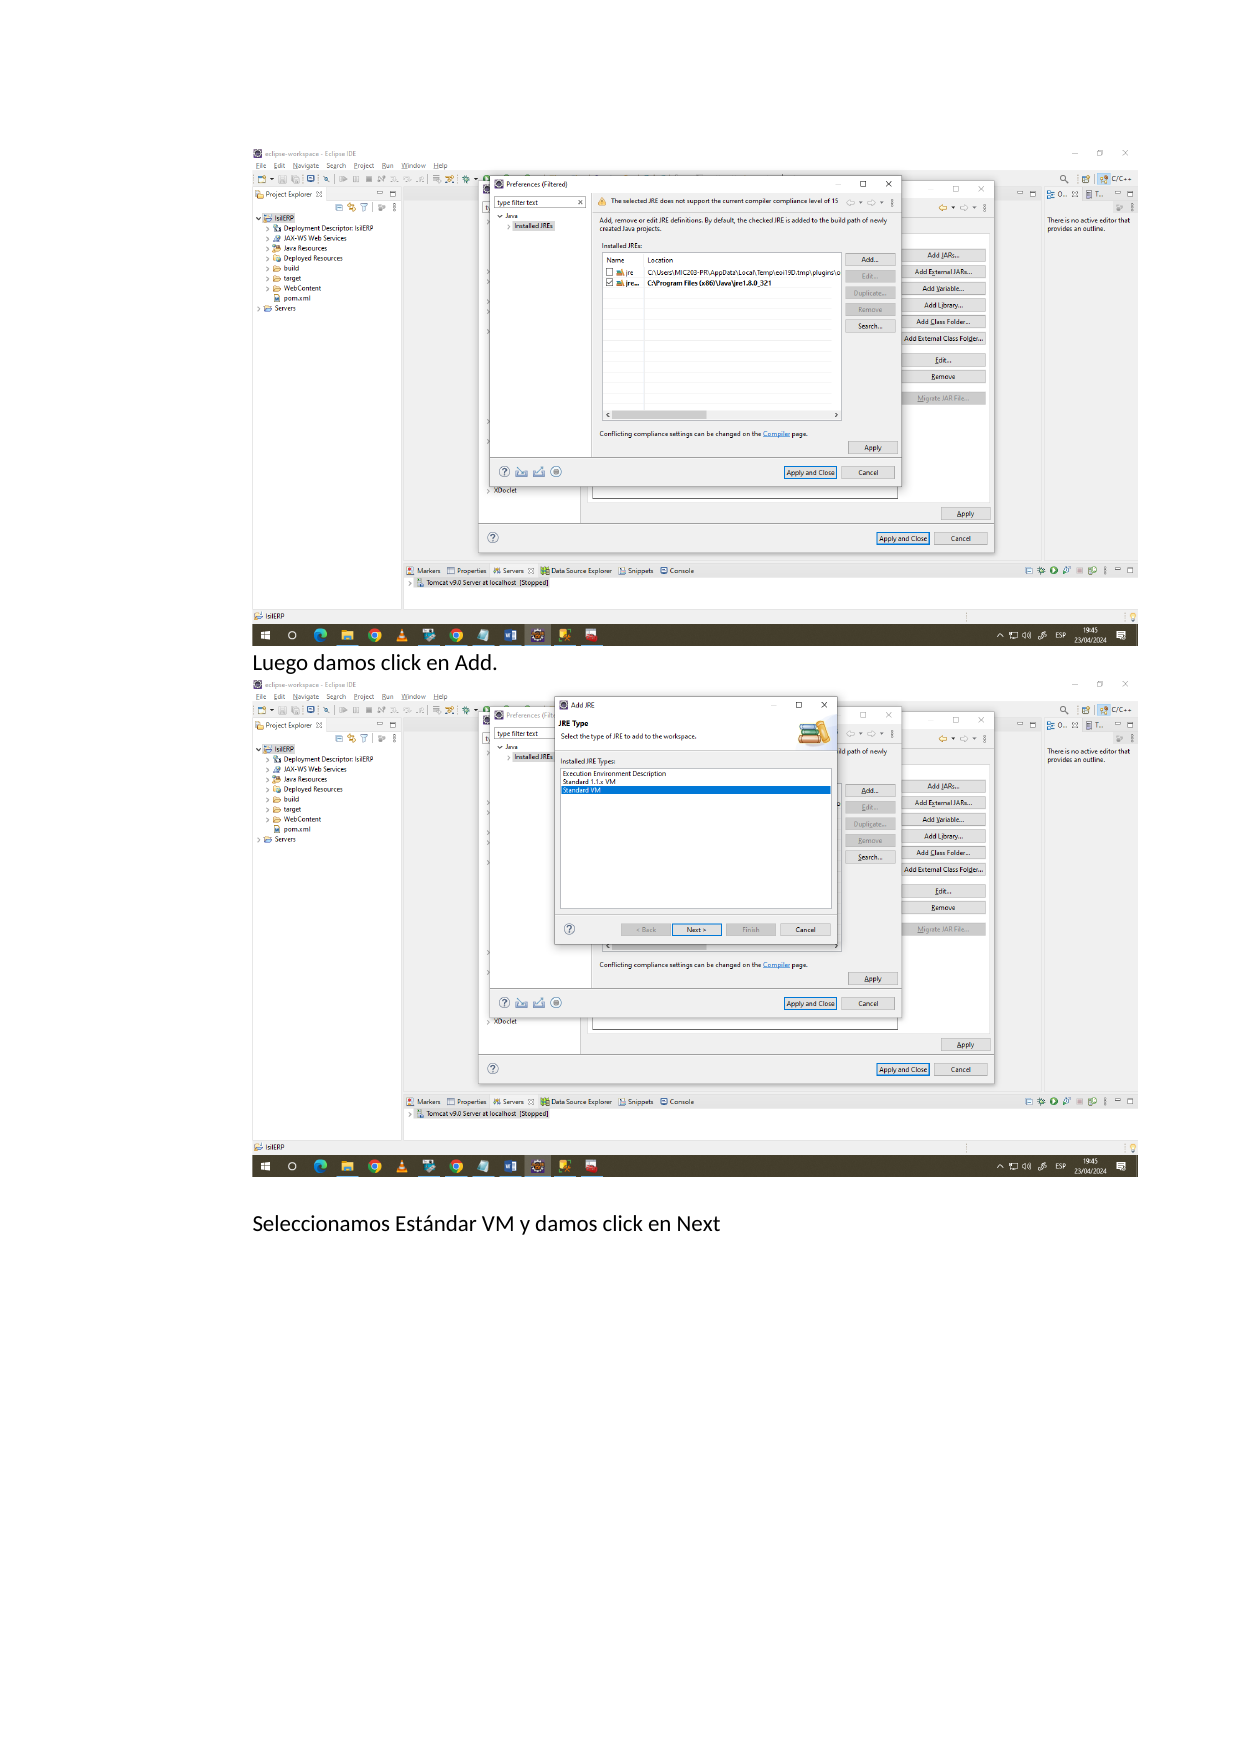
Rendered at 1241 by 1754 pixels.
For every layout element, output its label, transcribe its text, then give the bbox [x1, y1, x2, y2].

picture [252, 678, 1138, 1177]
picture [252, 147, 1138, 646]
list Seleccionamos Estándar VM y damos click en Next [252, 1209, 1063, 1237]
list Luego damos click en Add. [252, 648, 1063, 676]
